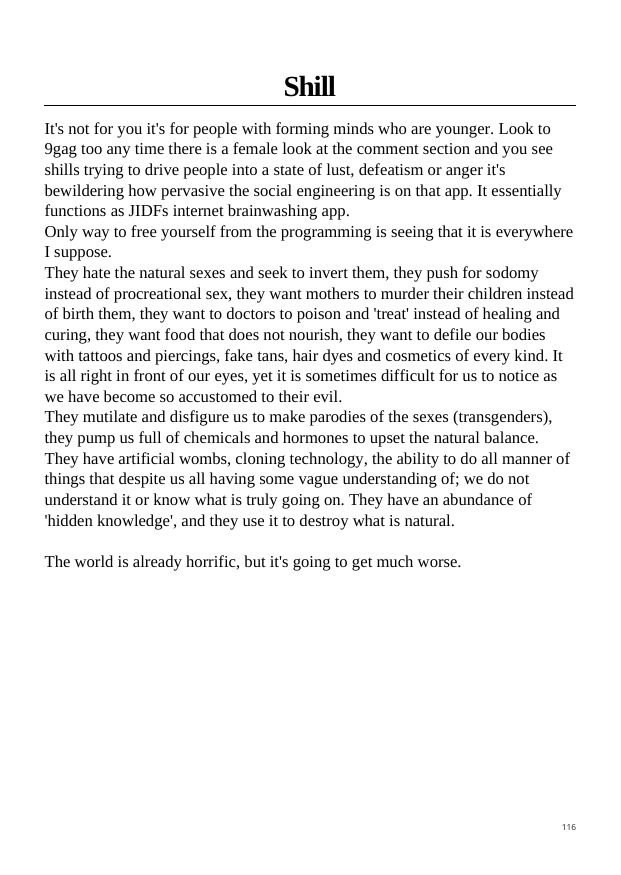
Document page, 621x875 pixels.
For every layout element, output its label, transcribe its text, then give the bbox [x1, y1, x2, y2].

text The world is already horrific, but it's going to get much worse. [44, 552, 576, 571]
text It's not for you it's for people with forming minds who are younger. Look to 9gag too any time there is a female look at the comment section and you see shills trying to drive people into a state of lust, defeatism or anger it's bewildering how pervasive the social engineering is on that app. It essentially functions as JIDFs internet brainwashing app. [44, 118, 576, 220]
text They hate the natural sexes and seek to invert them, they push for sodomy instead of procreational sex, they want mothers to murder their children instead of birth them, they want to doctors to poison and 'treat' instead of healing and curing, they want food that does not nourish, they want to defile our bodies with tattoos and piercings, fake tans, hair dyes and cosmetics of every kind. It is all right in front of our eyes, yet it is sometimes difficult for us to notice as we have become so accustomed to their evil. [44, 263, 576, 406]
text Only way to free yourself from the programming is seeing that it is everywhere I suppose. [44, 222, 576, 261]
text They mutilate and disfigure us to make parodies of the sexes (transgenders), they pump us full of chemicals and hormones to upset the natural balance. They have artificial wombs, cloning technology, the ability to do all manner of things that despite us all having some vague understanding of; we do not understand it or know what is truly going on. They have an abundance of 'hidden knowledge', and they use it to destroy what is natural. [44, 407, 576, 529]
subtitle Shill [44, 69, 576, 105]
